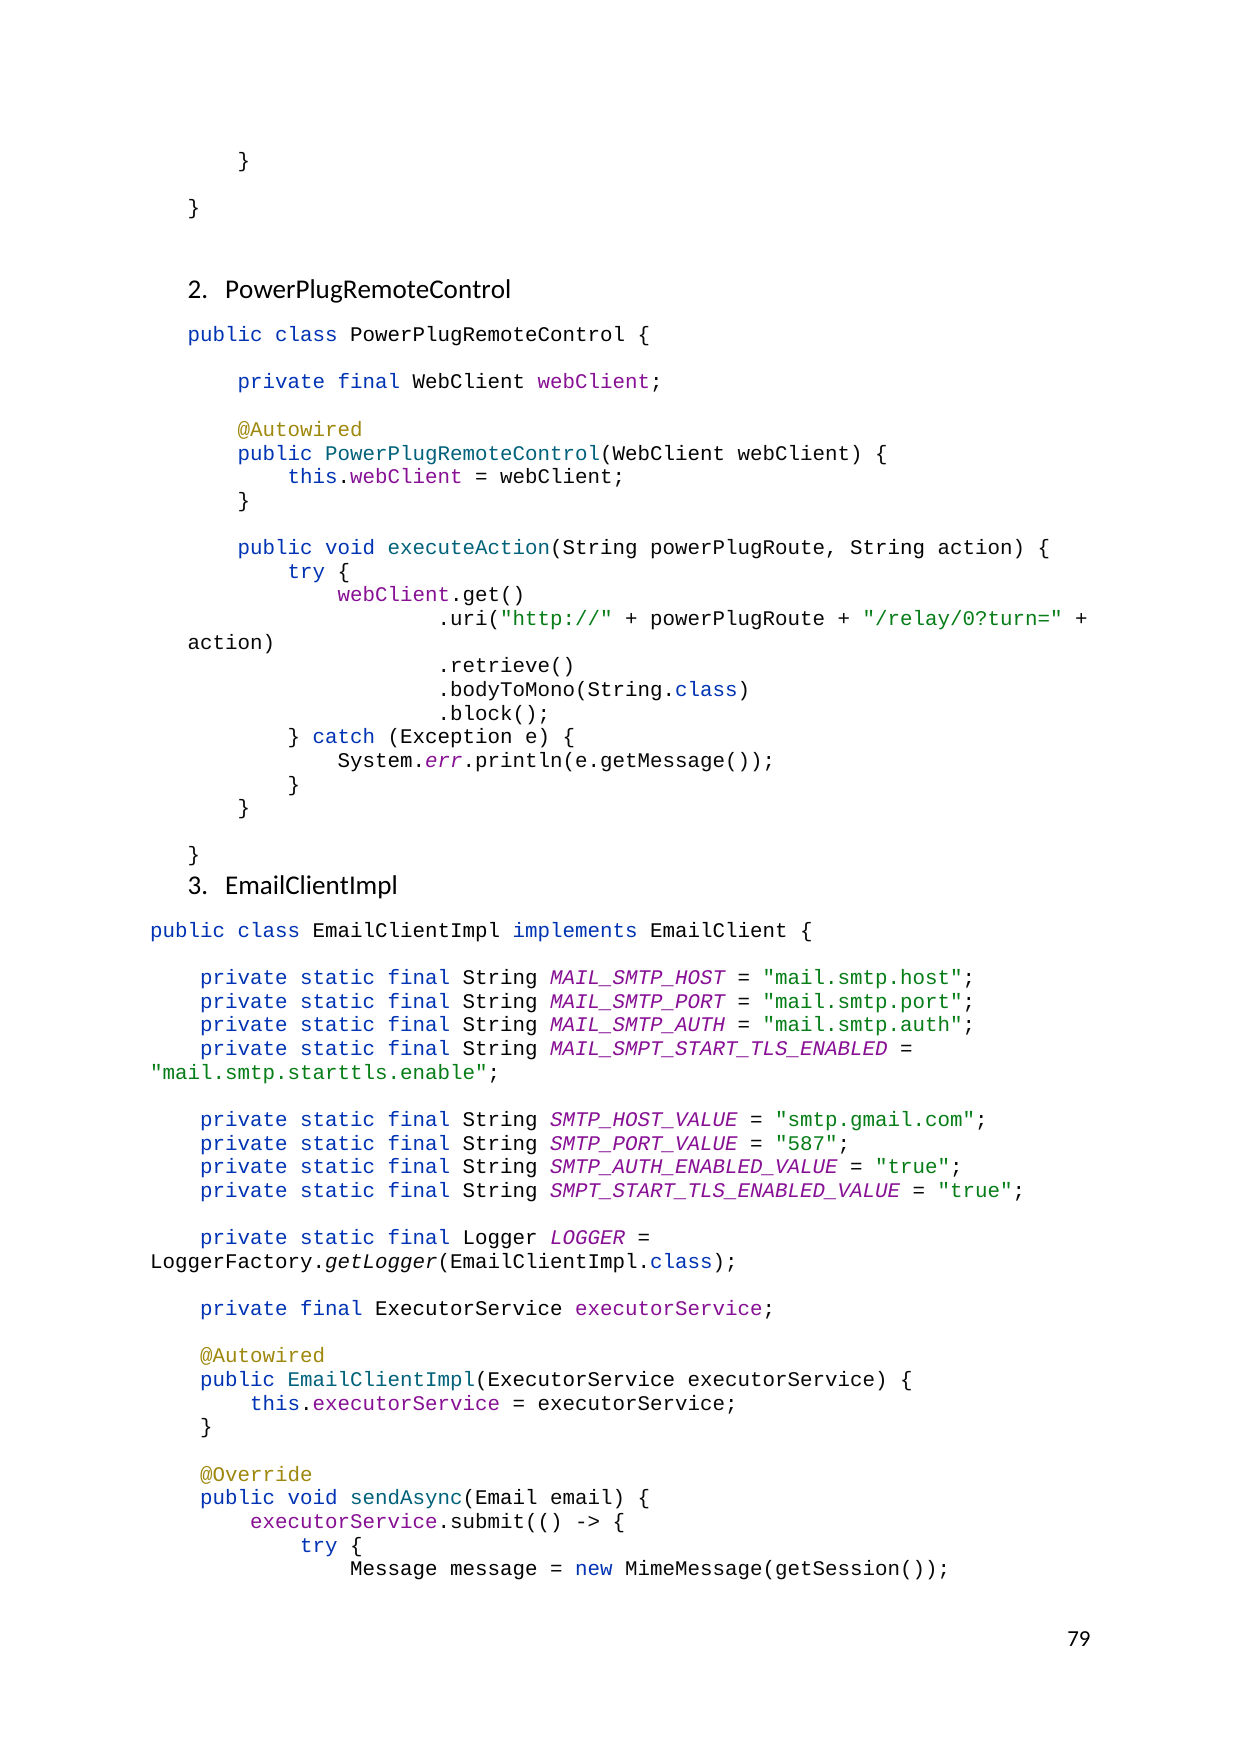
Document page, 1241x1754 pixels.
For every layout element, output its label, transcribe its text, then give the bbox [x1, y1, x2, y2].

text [150, 920, 1090, 1582]
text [187, 150, 1090, 221]
list PowerPlugRemoteControl [187, 273, 1090, 306]
text public class PowerPlugRemoteControl { private final WebClient webClient; @Autowired public PowerPlugRemoteControl(WebClient webClient) { this.webClient = webClient; } public void executeAction(String powerPlugRoute, String action) { try { webClient.get() .uri("http://" + powerPlugRoute + "/relay/0?turn=" + action) .retrieve() .bodyToMono(String.class) .block(); } catch (Exception e) { System.err.println(e.getMessage()); } } } [187, 324, 1090, 868]
list EmailClientImpl [187, 868, 1090, 901]
